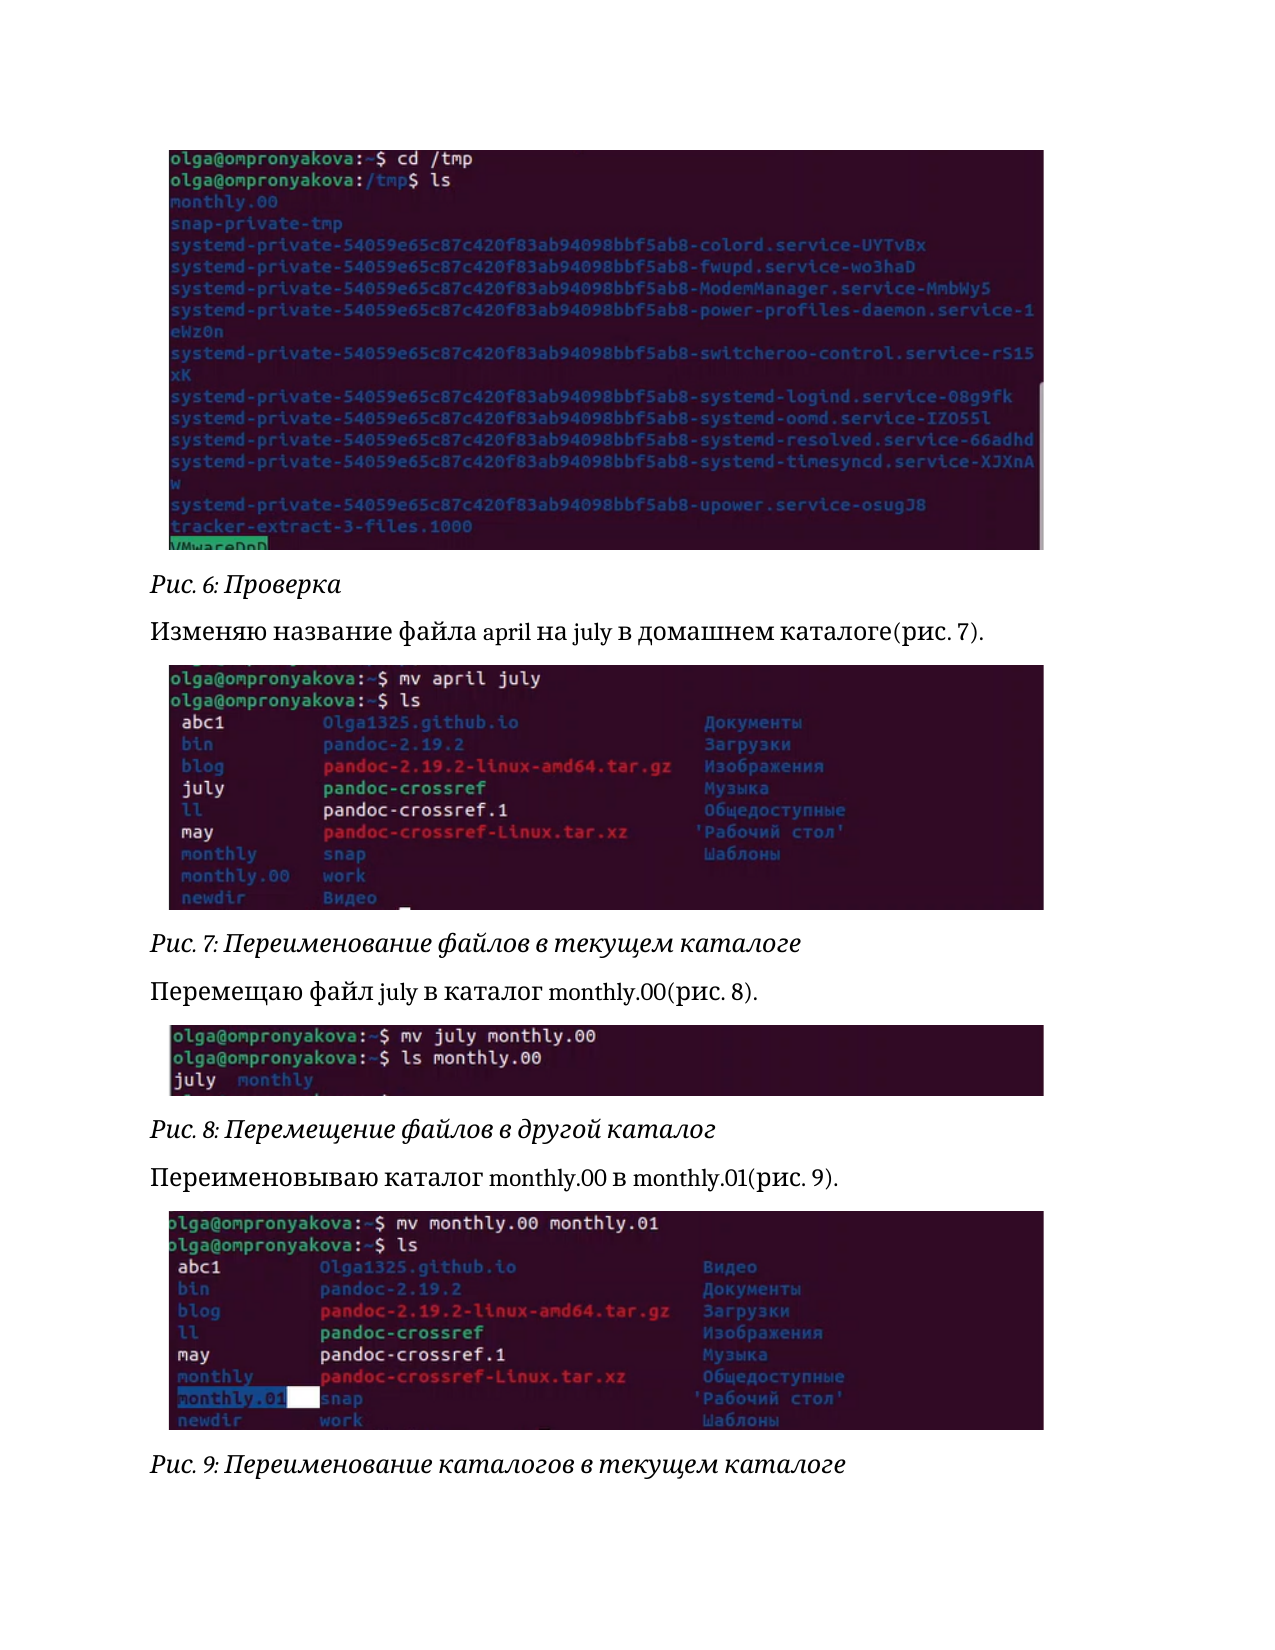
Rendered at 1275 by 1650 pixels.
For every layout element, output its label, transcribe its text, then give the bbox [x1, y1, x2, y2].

text Рис. 9: Переименование каталогов в текущем каталоге [150, 1451, 1125, 1479]
text Рис. 8: Перемещение файлов в другой каталог [150, 1116, 1125, 1145]
picture [168, 665, 1044, 910]
text Рис. 7: Переименование файлов в текущем каталоге [150, 930, 1125, 959]
picture [168, 150, 1044, 550]
picture [168, 1211, 1044, 1430]
text Переименовываю каталог monthly.00 в monthly.01(рис. 9). [150, 1164, 1125, 1192]
picture [168, 1025, 1044, 1096]
text Рис. 6: Проверка [150, 571, 1125, 599]
text Изменяю название файла april на july в домашнем каталоге(рис. 7). [150, 618, 1125, 647]
text Перемещаю файл july в каталог monthly.00(рис. 8). [150, 978, 1125, 1006]
